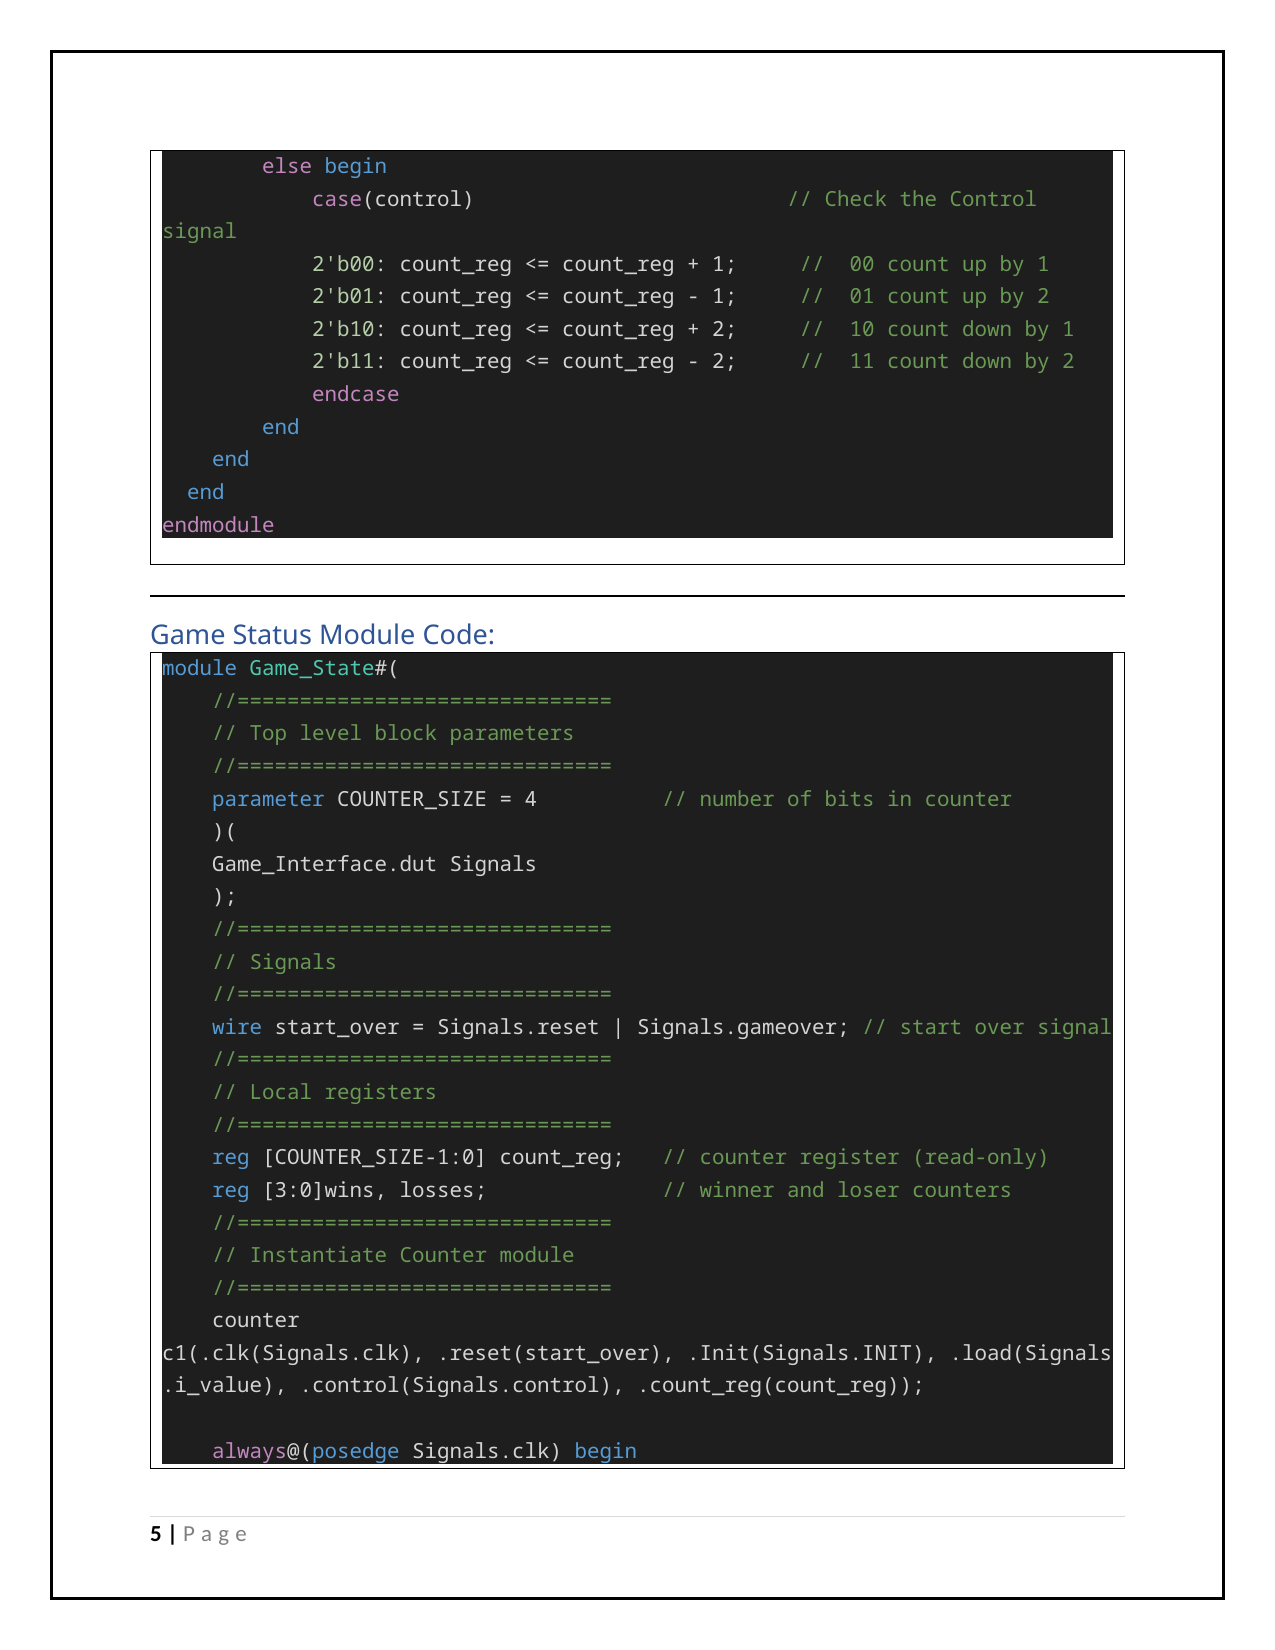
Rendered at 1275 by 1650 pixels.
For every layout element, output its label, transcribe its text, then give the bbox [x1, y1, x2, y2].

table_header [151, 151, 1124, 564]
subtitle Game Status Module Code: [150, 615, 1125, 652]
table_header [151, 653, 1124, 1468]
